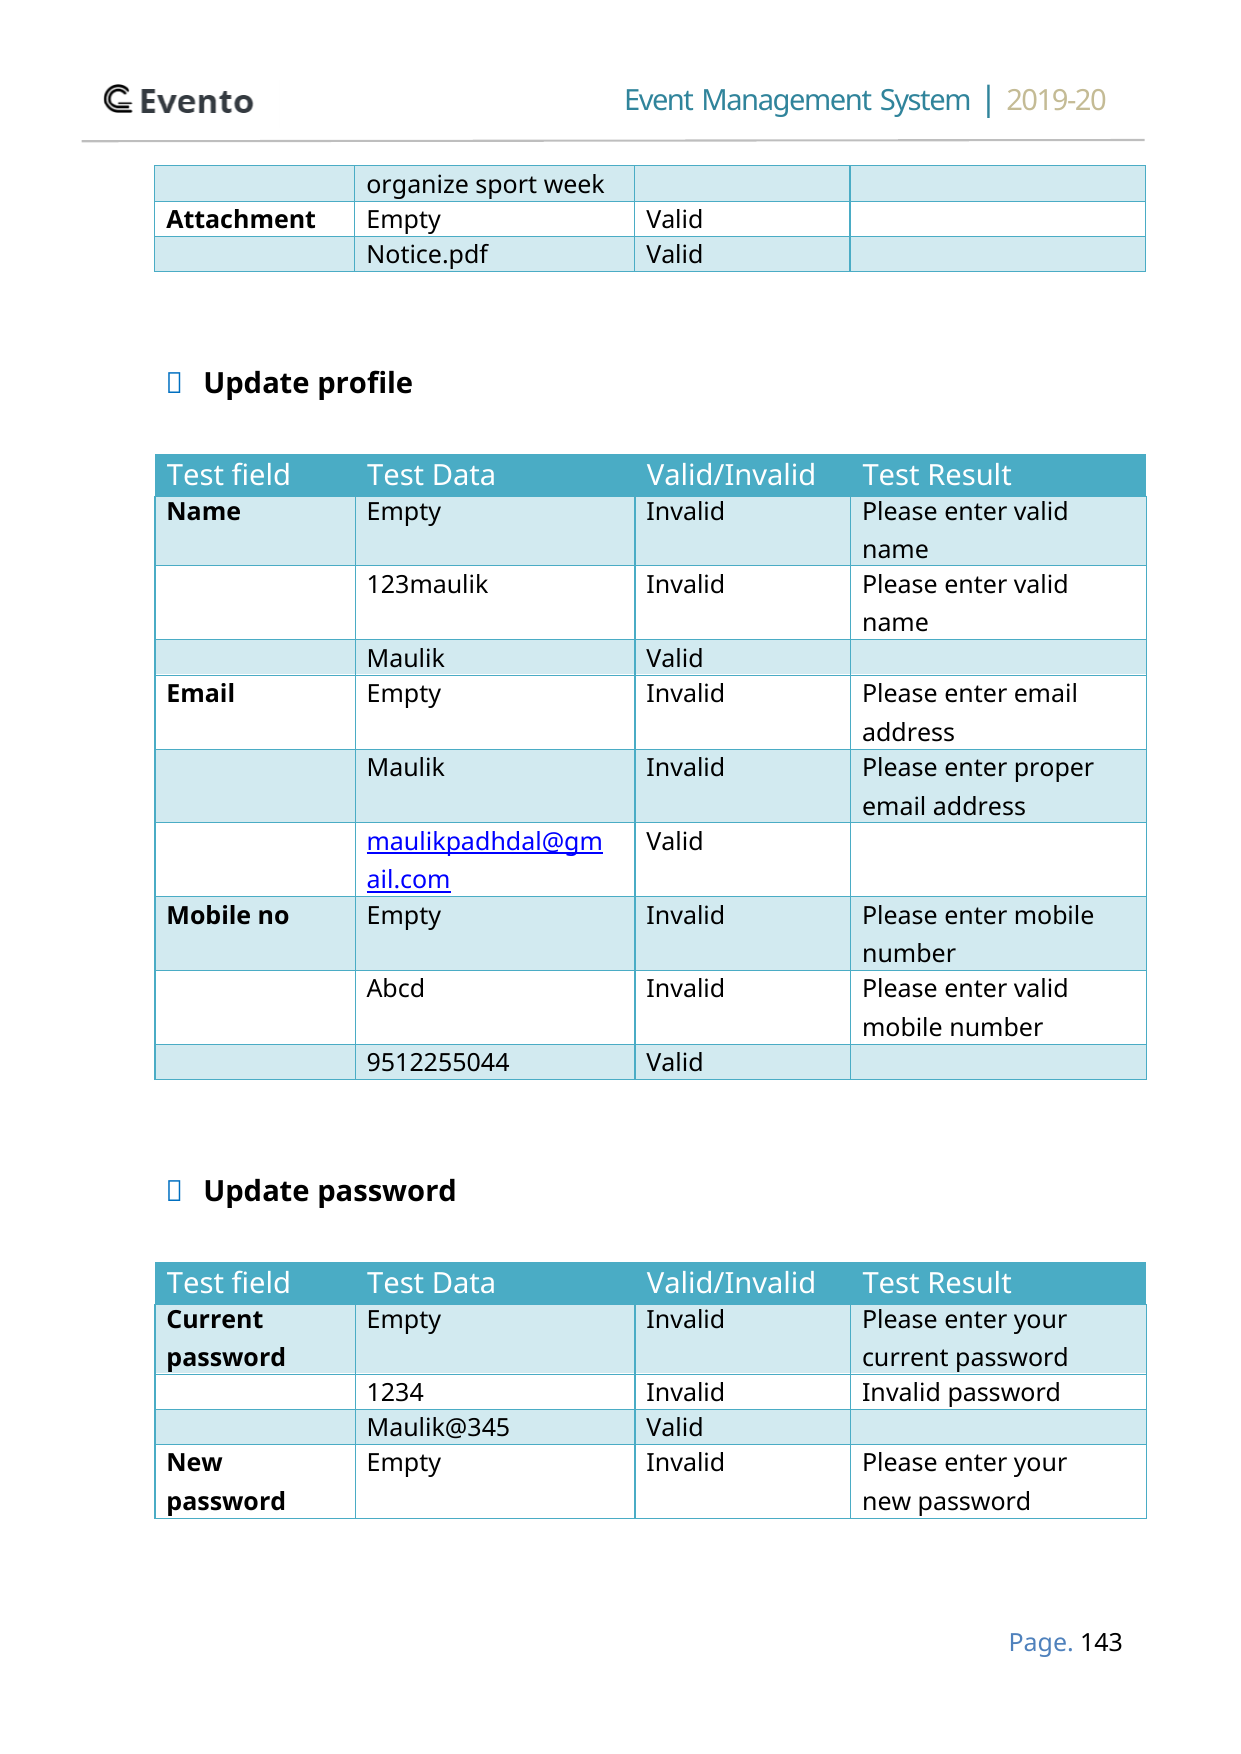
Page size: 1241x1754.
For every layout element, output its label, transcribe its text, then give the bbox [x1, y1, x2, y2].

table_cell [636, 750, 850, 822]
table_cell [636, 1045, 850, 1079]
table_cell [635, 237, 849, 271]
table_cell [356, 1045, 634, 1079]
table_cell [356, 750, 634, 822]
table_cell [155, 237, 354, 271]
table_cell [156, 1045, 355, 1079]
subtitle Update password [165, 1171, 1203, 1210]
list Update profile [165, 362, 1203, 402]
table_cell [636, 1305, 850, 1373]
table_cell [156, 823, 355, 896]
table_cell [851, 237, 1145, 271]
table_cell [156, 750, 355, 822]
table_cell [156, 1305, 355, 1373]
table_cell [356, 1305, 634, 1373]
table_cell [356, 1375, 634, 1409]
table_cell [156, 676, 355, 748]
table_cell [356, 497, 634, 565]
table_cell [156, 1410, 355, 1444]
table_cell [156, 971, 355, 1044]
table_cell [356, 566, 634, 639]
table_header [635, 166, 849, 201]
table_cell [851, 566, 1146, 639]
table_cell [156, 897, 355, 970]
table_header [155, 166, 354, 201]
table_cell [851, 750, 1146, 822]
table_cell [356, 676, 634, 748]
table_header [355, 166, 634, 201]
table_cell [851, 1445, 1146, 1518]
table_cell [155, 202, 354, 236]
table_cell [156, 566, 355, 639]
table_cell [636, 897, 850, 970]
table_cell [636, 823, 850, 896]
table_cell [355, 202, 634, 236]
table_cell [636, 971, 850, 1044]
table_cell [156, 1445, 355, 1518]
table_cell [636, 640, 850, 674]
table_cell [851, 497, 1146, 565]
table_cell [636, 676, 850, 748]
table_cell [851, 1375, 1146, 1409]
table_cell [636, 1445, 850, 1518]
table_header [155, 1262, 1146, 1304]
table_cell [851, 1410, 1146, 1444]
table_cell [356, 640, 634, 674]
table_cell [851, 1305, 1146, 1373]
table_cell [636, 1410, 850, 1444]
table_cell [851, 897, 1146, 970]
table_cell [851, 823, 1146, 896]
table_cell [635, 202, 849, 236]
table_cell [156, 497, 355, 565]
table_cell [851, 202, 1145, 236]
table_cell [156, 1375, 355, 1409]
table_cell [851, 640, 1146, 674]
picture [103, 80, 280, 128]
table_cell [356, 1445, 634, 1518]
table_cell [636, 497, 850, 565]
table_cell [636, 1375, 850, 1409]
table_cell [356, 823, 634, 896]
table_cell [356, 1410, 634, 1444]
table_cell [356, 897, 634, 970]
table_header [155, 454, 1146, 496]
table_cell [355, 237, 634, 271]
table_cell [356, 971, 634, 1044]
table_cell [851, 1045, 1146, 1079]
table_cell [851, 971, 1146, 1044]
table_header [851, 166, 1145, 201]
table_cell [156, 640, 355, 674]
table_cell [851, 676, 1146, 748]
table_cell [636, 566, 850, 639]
